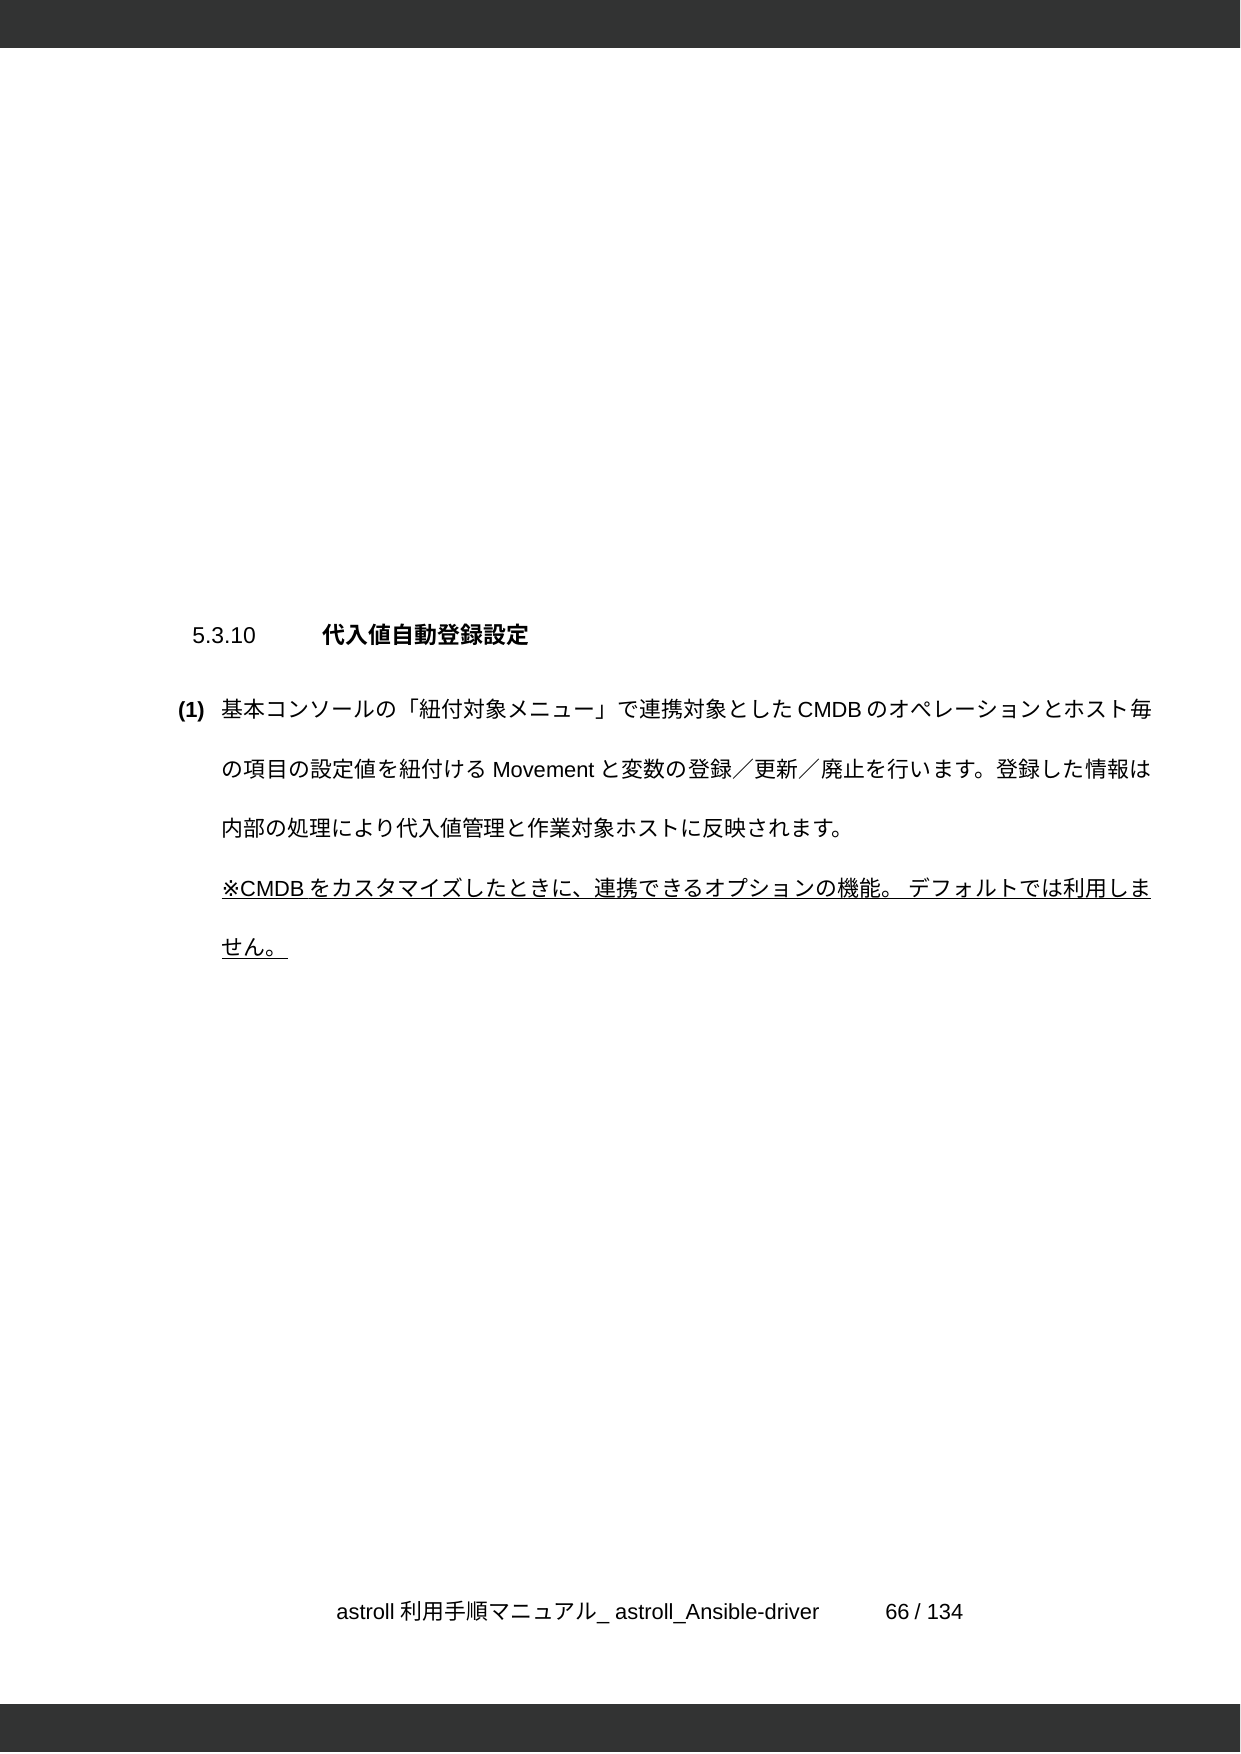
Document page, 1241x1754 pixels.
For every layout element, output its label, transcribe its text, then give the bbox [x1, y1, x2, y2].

subtitle 代入値自動登録設定 [192, 603, 1152, 663]
picture [0, 0, 1241, 48]
picture [0, 1704, 1241, 1752]
list 基本コンソールの「紐付対象メニュー」で連携対象としたCMDBのオぺレーションとホスト毎の項目の設定値を紐付けるMovementと変数の登録／更新／廃止を行います。登録した情報は内部の処理により代入値管理と作業対象ホストに反映されます。 ※CMDBをカスタマイズしたときに、連携できるオプションの機能。 デフォルトでは利用しません。 [178, 678, 1152, 976]
